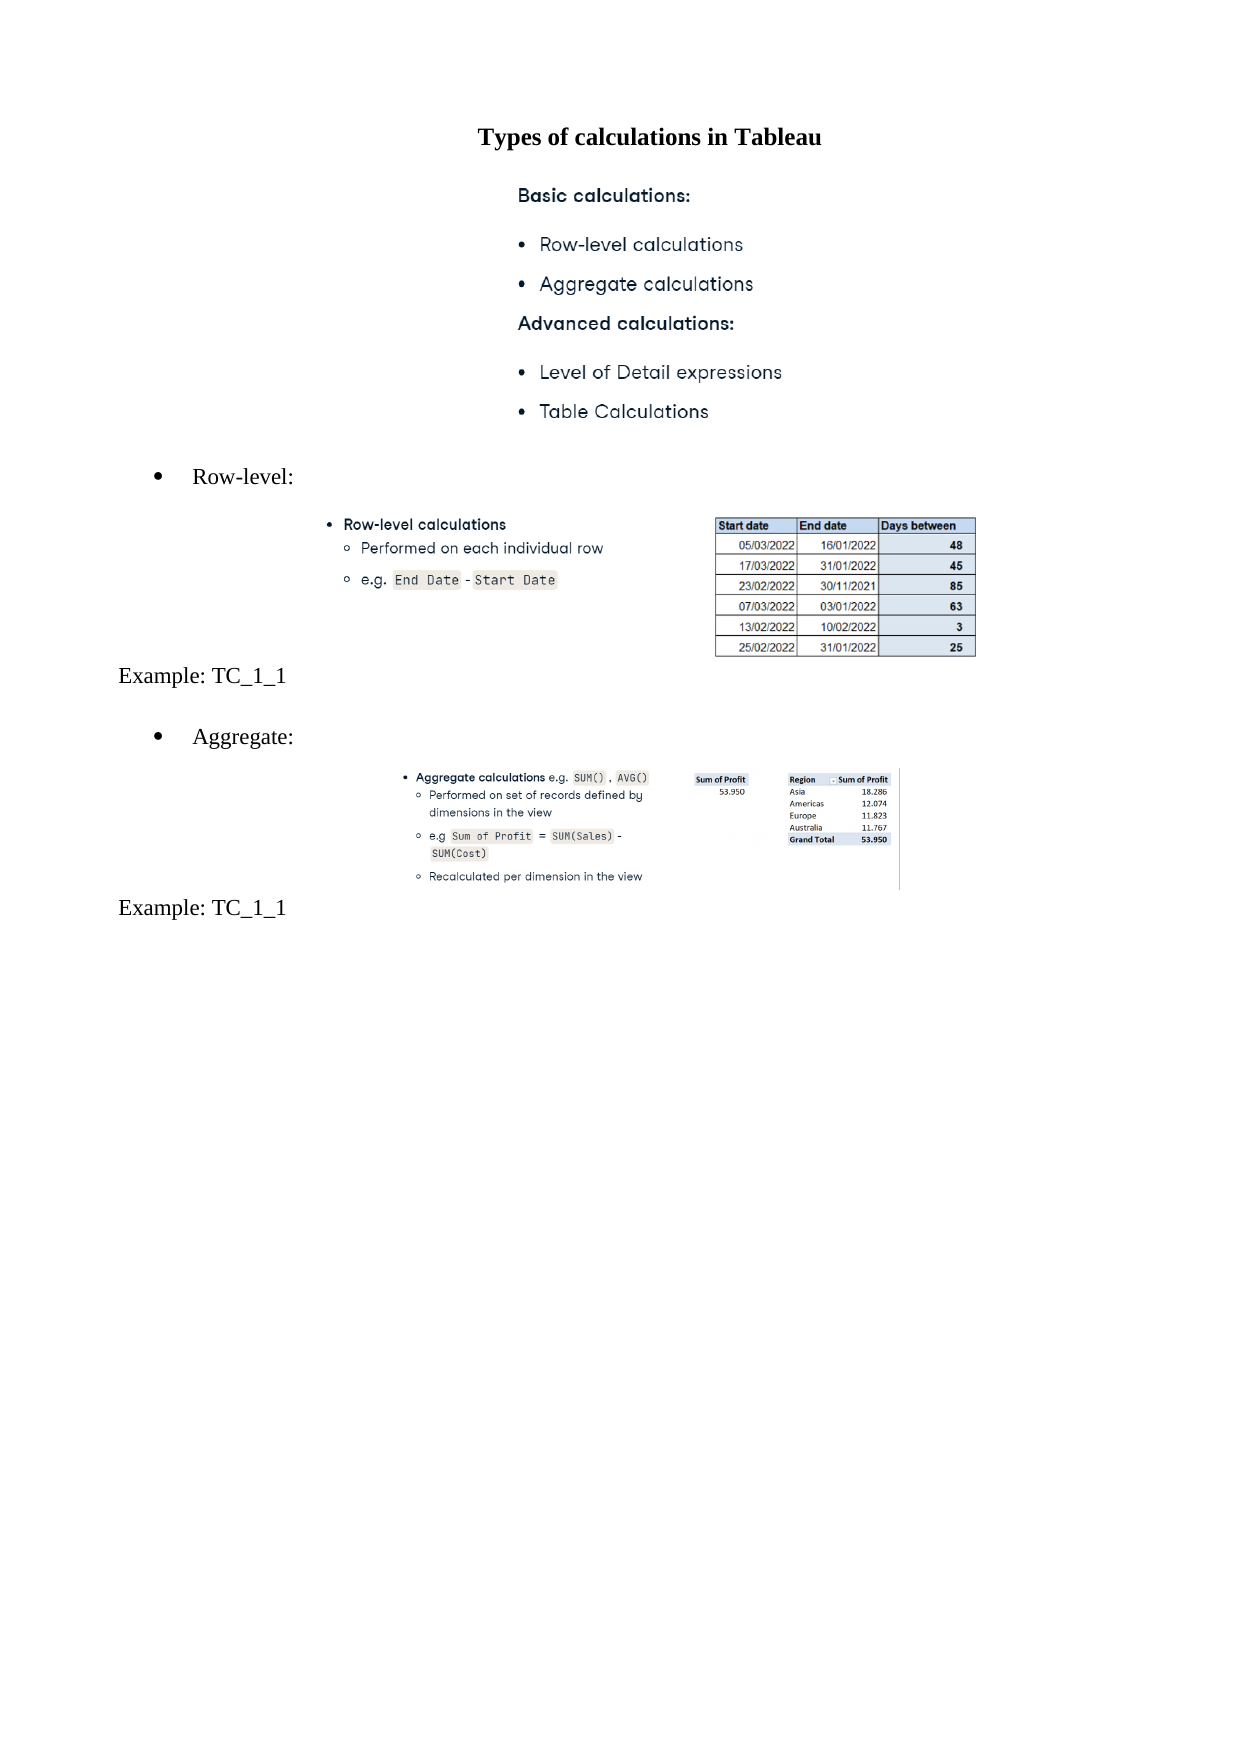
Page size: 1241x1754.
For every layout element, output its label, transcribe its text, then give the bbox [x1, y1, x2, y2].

picture [320, 507, 980, 658]
subtitle Types of calculations in Tableau [118, 122, 1181, 151]
list Row-level: [154, 463, 1181, 489]
text Example: TC_1_1 [118, 662, 1181, 688]
picture [512, 183, 788, 429]
picture [396, 767, 903, 890]
text Example: TC_1_1 [118, 894, 1181, 921]
list Aggregate: [154, 723, 1181, 749]
